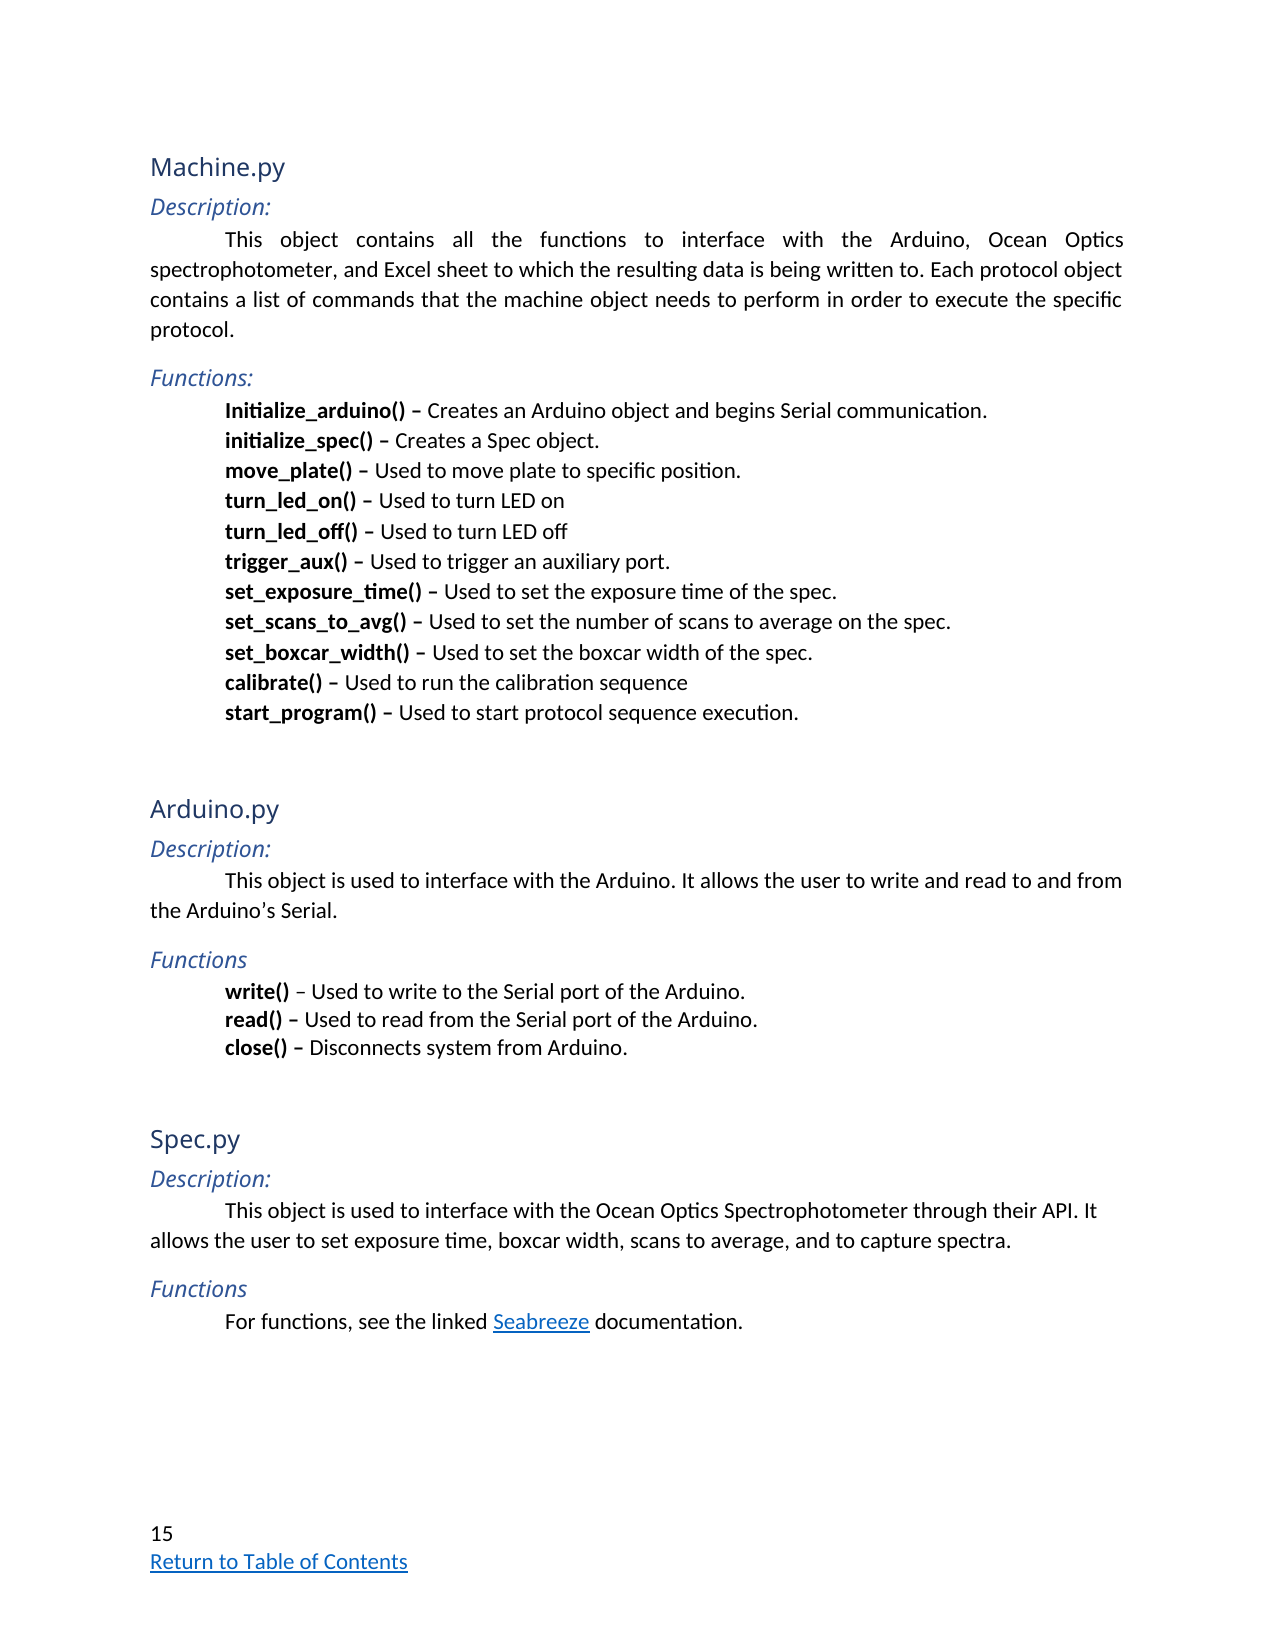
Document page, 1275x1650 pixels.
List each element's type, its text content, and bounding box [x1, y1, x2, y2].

text This object is used to interface with the Ocean Optics Spectrophotometer through their API. It allows the user to set exposure time, boxcar width, scans to average, and to capture spectra. [150, 1196, 1125, 1254]
text This object contains all the functions to interface with the Arduino, Ocean Optics spectrophotometer, and Excel sheet to which the resulting data is being written to. Each protocol object contains a list of commands that the machine object needs to perform in order to execute the specific protocol. [150, 225, 1125, 343]
subtitle Functions: [150, 362, 1125, 393]
subtitle Machine.py [150, 150, 1125, 184]
subtitle Description: [150, 1162, 1125, 1194]
subtitle Arduino.py [150, 792, 1125, 826]
subtitle Description: [150, 833, 1125, 864]
text write() – Used to write to the Serial port of the Arduino. read() – Used to read from the Serial port of the Arduino. close() – Disconnects system from Arduino. [150, 977, 1125, 1061]
subtitle Functions [150, 943, 1125, 975]
text Initialize_arduino() – Creates an Arduino object and begins Serial communication. initialize_spec() – Creates a Spec object. move_plate() – Used to move plate to specific position. turn_led_on() – Used to turn LED on turn_led_off() – Used to turn LED off trigger_aux() – Used to trigger an auxiliary port. set_exposure_time() – Used to set the exposure time of the spec. set_scans_to_avg() – Used to set the number of scans to average on the spec. set_boxcar_width() – Used to set the boxcar width of the spec. calibrate() – Used to run the calibration sequence start_program() – Used to start protocol sequence execution. [150, 396, 1125, 726]
text This object is used to interface with the Arduino. It allows the user to write and read to and from the Arduino’s Serial. [150, 866, 1125, 925]
text For functions, see the linked Seabreeze documentation. [150, 1307, 1125, 1335]
subtitle Description: [150, 191, 1125, 222]
subtitle Functions [150, 1273, 1125, 1304]
subtitle Spec.py [150, 1122, 1125, 1156]
